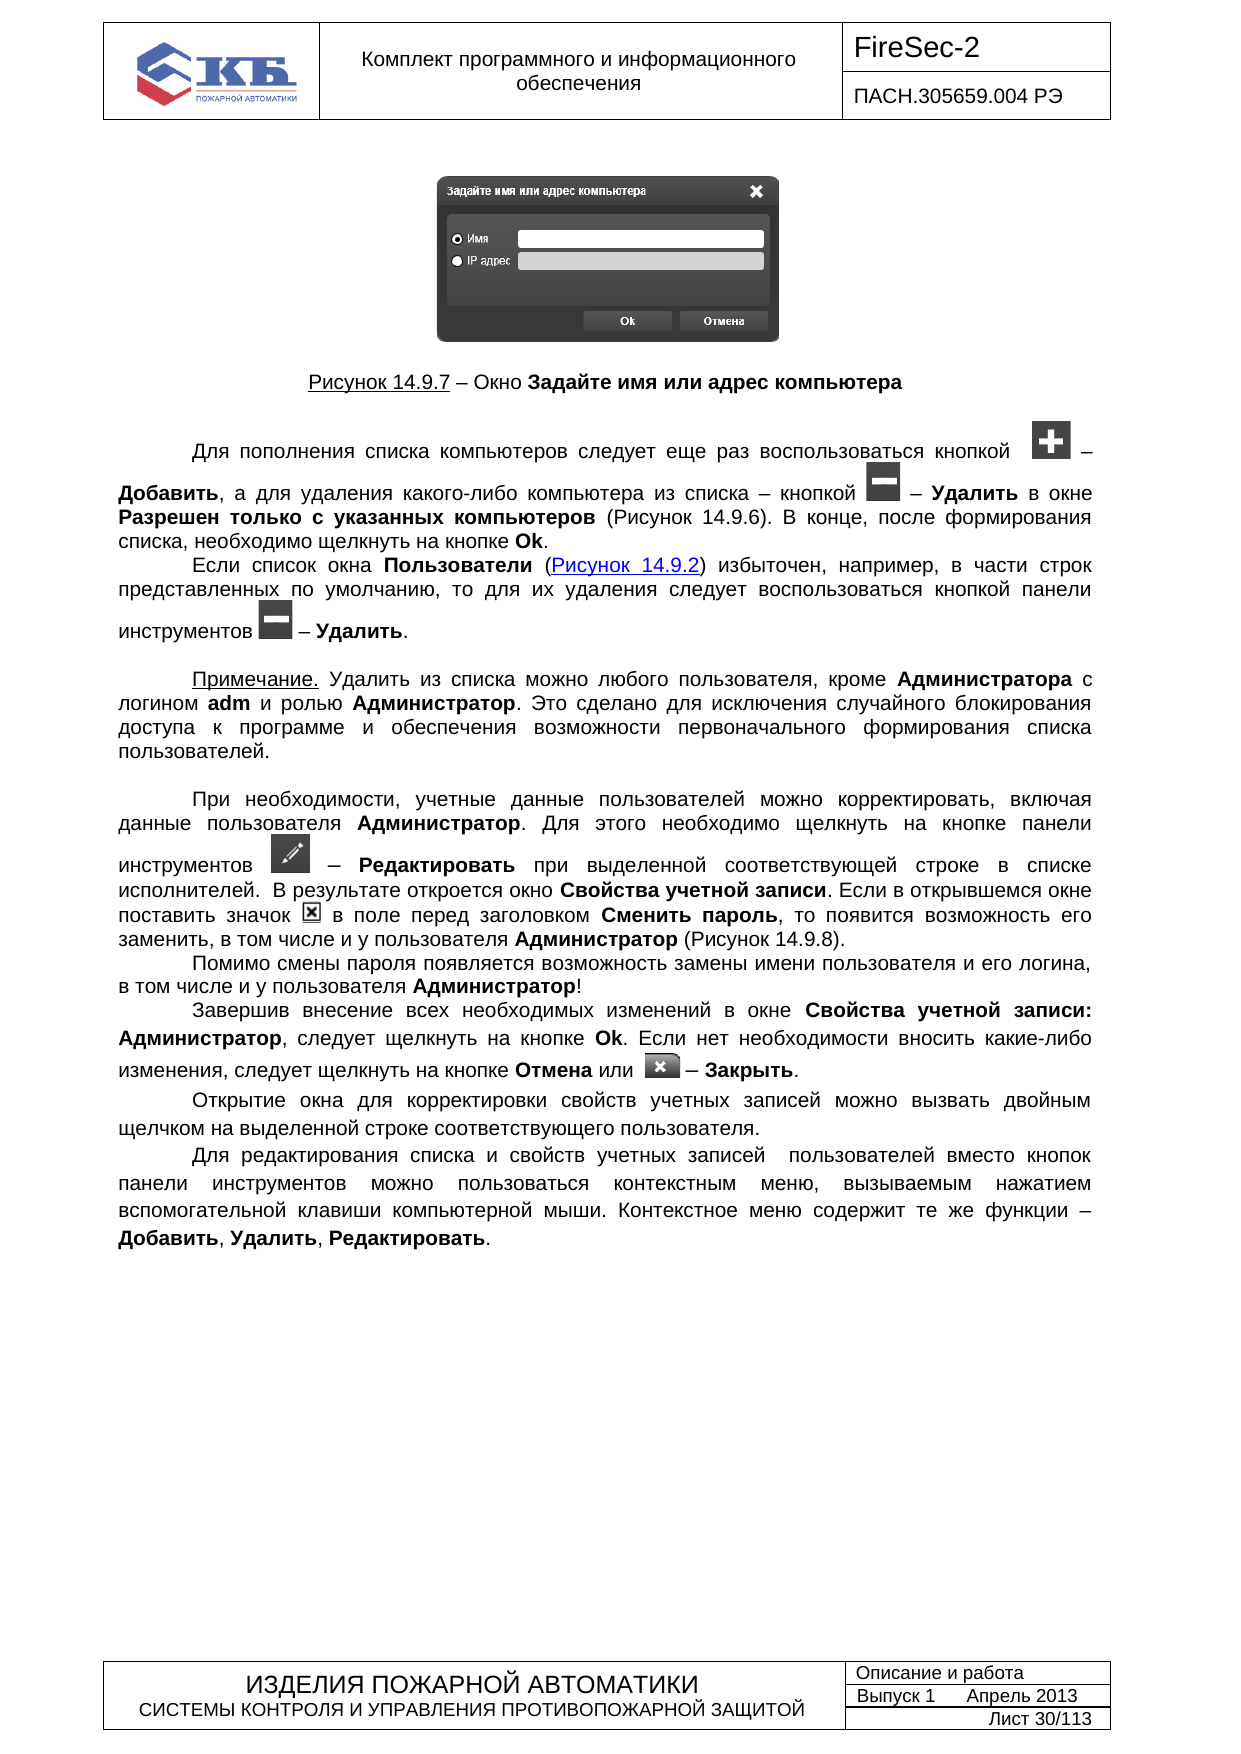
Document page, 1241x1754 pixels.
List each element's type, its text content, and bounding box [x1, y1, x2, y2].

list При необходимости, учетные данные пользователей можно корректировать, включая данные пользователя Администратор. Для этого необходимо щелкнуть на кнопке панели инструментов – Редактировать при выделенной соответствующей строке в списке исполнителей. В результате откроется окно Свойства учетной записи. Если в открывшемся окне поставить значок в поле перед заголовком Сменить пароль, то появится возможность его заменить, в том числе и у пользователя Администратор (Рисунок 14.9.8). [118, 787, 1092, 950]
picture [645, 1053, 681, 1078]
list Открытие окна для корректировки свойств учетных записей можно вызвать двойным щелчком на выделенной строке соответствующего пользователя. [118, 1088, 1092, 1139]
list Примечание. Удалить из списка можно любого пользователя, кроме Администратора с логином adm и ролью Администратор. Это сделано для исключения случайного блокирования доступа к программе и обеспечения возможности первоначального формирования списка пользователей. [118, 667, 1092, 763]
list Если список окна Пользователи (Рисунок 14.9.2) избыточен, например, в части строк представленных по умолчанию, то для их удаления следует воспользоваться кнопкой панели инструментов – Удалить. [118, 553, 1092, 643]
list Завершив внесение всех необходимых изменений в окне Свойства учетной записи: Администратор, следует щелкнуть на кнопке Ok. Если нет необходимости вносить какие-либо изменения, следует щелкнуть на кнопке Отмена или – Закрыть. [118, 998, 1092, 1084]
list Для пополнения списка компьютеров следует еще раз воспользоваться кнопкой – Добавить, а для удаления какого-либо компьютера из списка – кнопкой – Удалить в окне Разрешен только с указанных компьютеров (Рисунок 14.9.6). В конце, после формирования списка, необходимо щелкнуть на кнопке Ok. [118, 422, 1092, 553]
picture [866, 462, 901, 501]
picture [258, 600, 293, 639]
picture [301, 901, 322, 923]
list Помимо смены пароля появляется возможность замены имени пользователя и его логина, в том числе и у пользователя Администратор! [118, 950, 1092, 998]
list Рисунок 14.9.7 – Окно Задайте имя или адрес компьютера [118, 370, 1092, 394]
list Для редактирования списка и свойств учетных записей пользователей вместо кнопок панели инструментов можно пользоваться контекстным меню, вызываемым нажатием вспомогательной клавиши компьютерной мыши. Контекстное меню содержит те же функции – Добавить, Удалить, Редактировать. [118, 1143, 1092, 1249]
picture [436, 176, 779, 342]
picture [271, 834, 310, 873]
picture [133, 34, 310, 115]
picture [1032, 421, 1071, 459]
